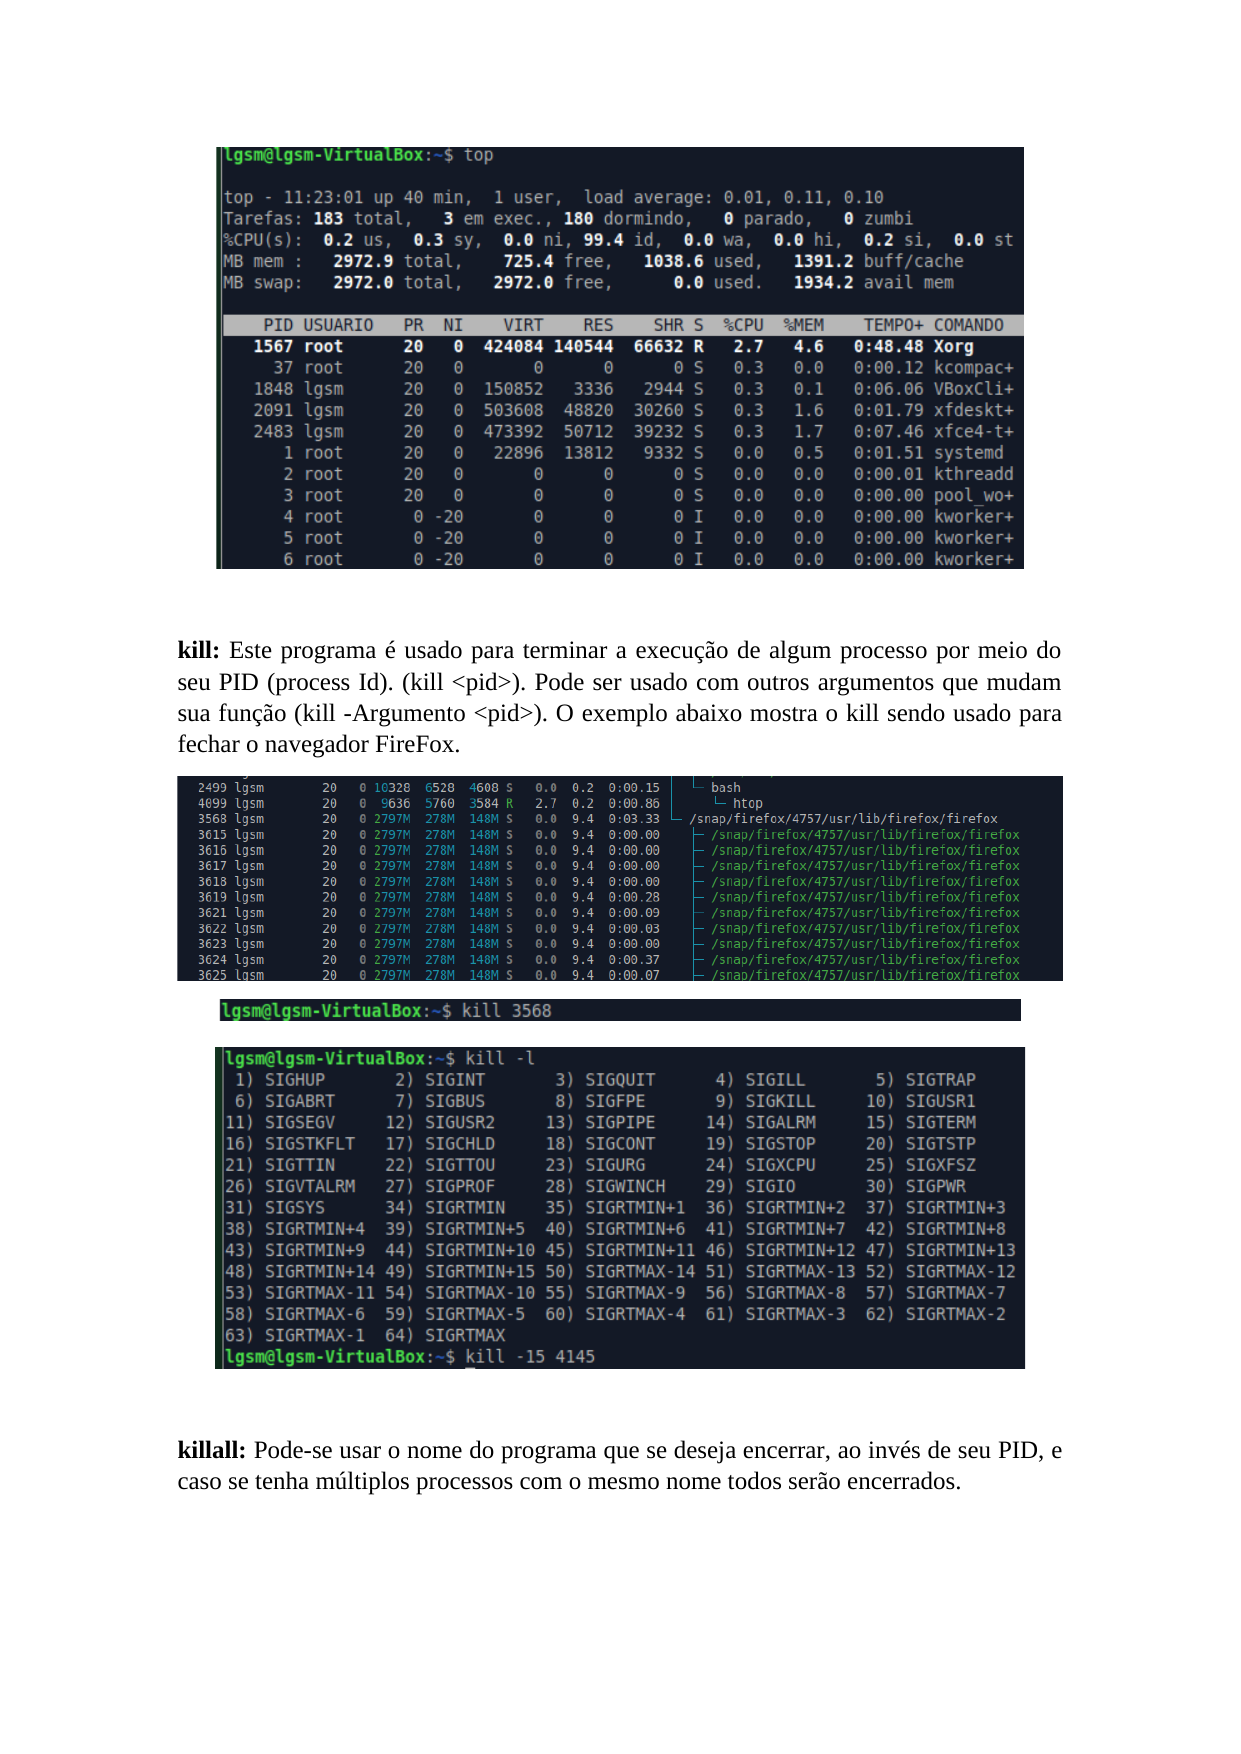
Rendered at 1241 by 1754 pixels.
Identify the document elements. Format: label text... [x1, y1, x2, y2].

text killall: Pode-se usar o nome do programa que se deseja encerrar, ao invés de seu PID, e caso se tenha múltiplos processos com o mesmo nome todos serão encerrados. [177, 1435, 1063, 1495]
picture [216, 147, 1024, 569]
text kill: Este programa é usado para terminar a execução de algum processo por meio do seu PID (process Id). (kill <pid>). Pode ser usado com outros argumentos que mudam sua função (kill -Argumento <pid>). O exemplo abaixo mostra o kill sendo usado para fechar o navegador FireFox. [177, 636, 1063, 757]
picture [215, 1047, 1026, 1369]
picture [177, 776, 1063, 981]
picture [219, 999, 1021, 1021]
